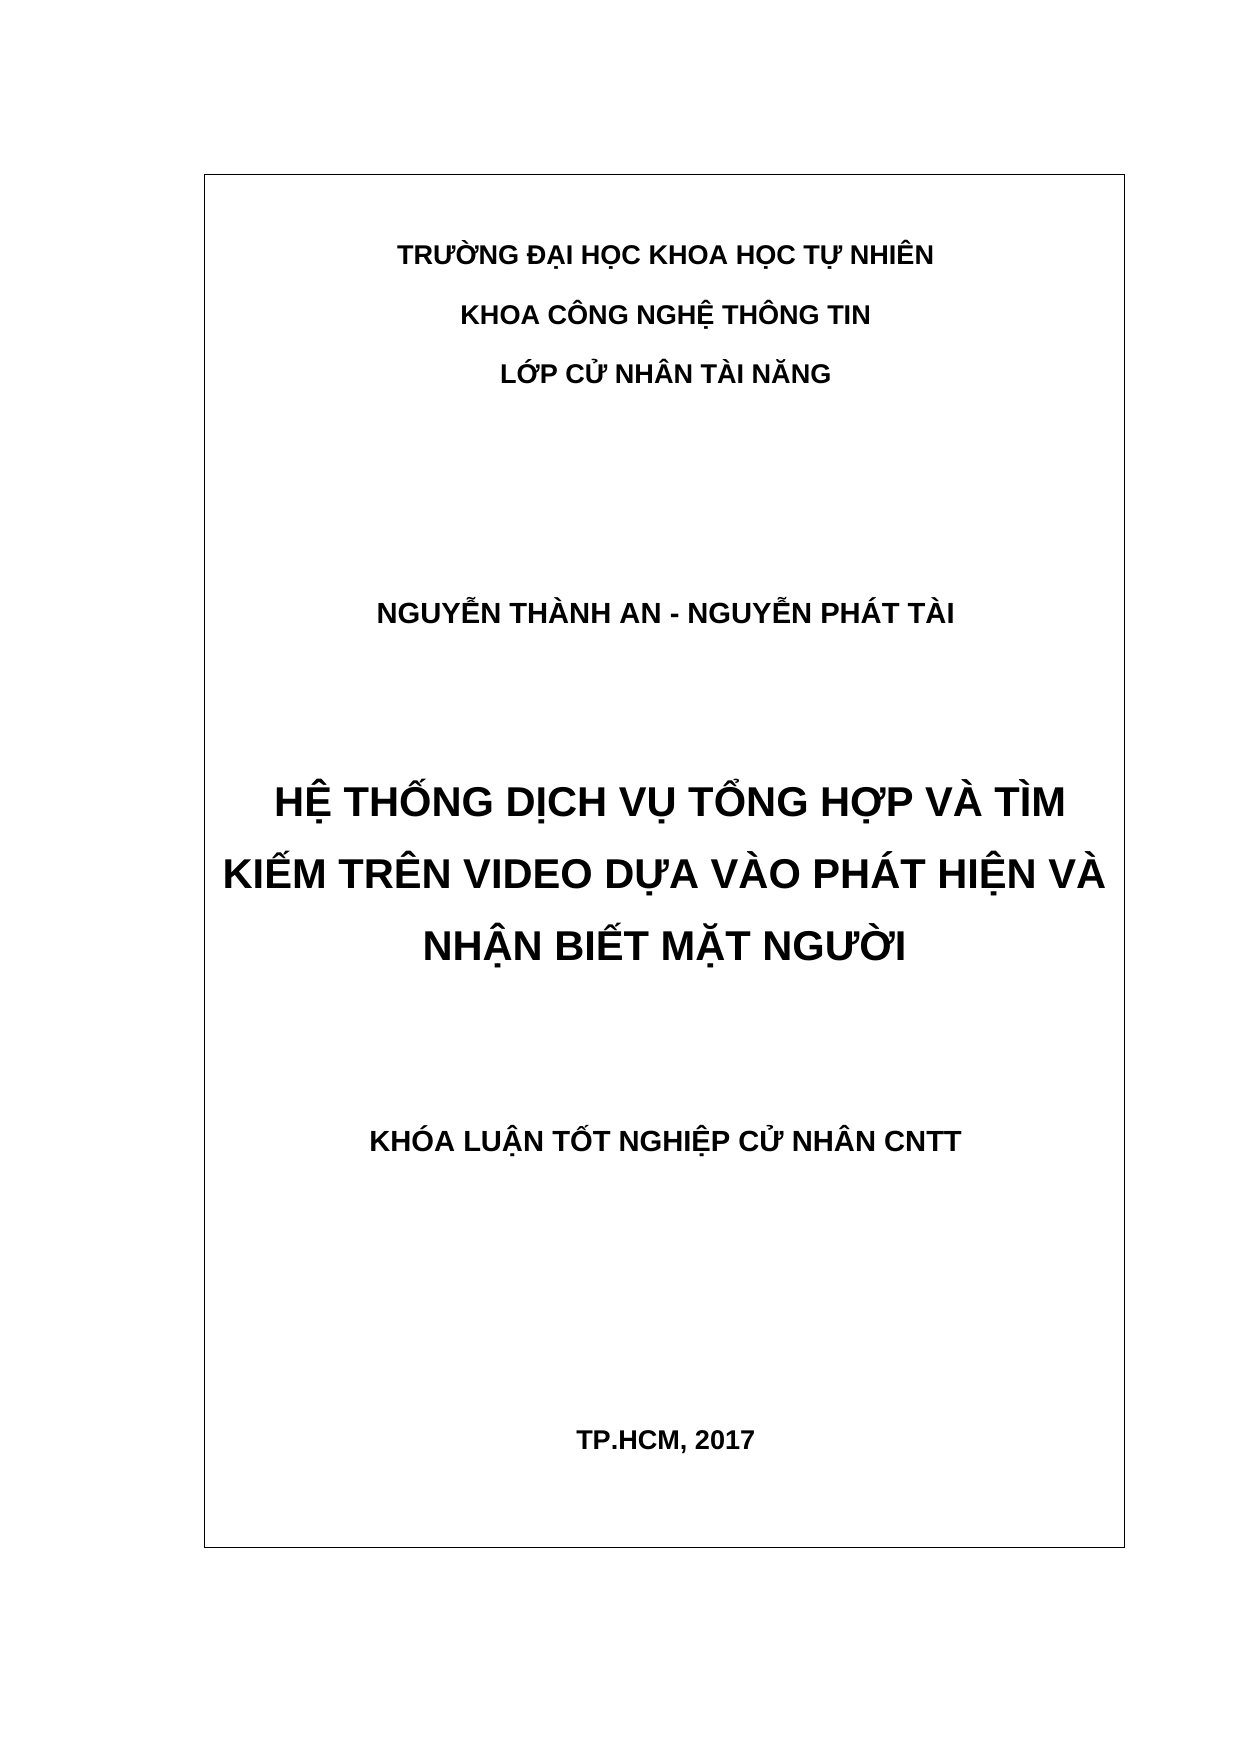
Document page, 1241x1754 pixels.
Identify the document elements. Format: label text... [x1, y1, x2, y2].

text KHOA CÔNG NGHỆ THÔNG TIN [207, 299, 1122, 330]
text HỆ THỐNG DỊCH VỤ TỔNG HỢP VÀ TÌM KIẾM TRÊN VIDEO DỰA VÀO PHÁT HIỆN VÀ NHẬN BIẾT MẶT NGƯỜI [207, 777, 1122, 969]
text KHÓA LUẬN TỐT NGHIỆP CỬ NHÂN CNTT [207, 1124, 1122, 1158]
text TRƯỜNG ĐẠI HỌC KHOA HỌC TỰ NHIÊN [207, 239, 1122, 271]
text TP.HCM, 2017 [207, 1424, 1122, 1456]
text LỚP CỬ NHÂN TÀI NĂNG [207, 358, 1122, 389]
text NGUYỄN THÀNH AN - NGUYỄN PHÁT TÀI [207, 596, 1122, 629]
